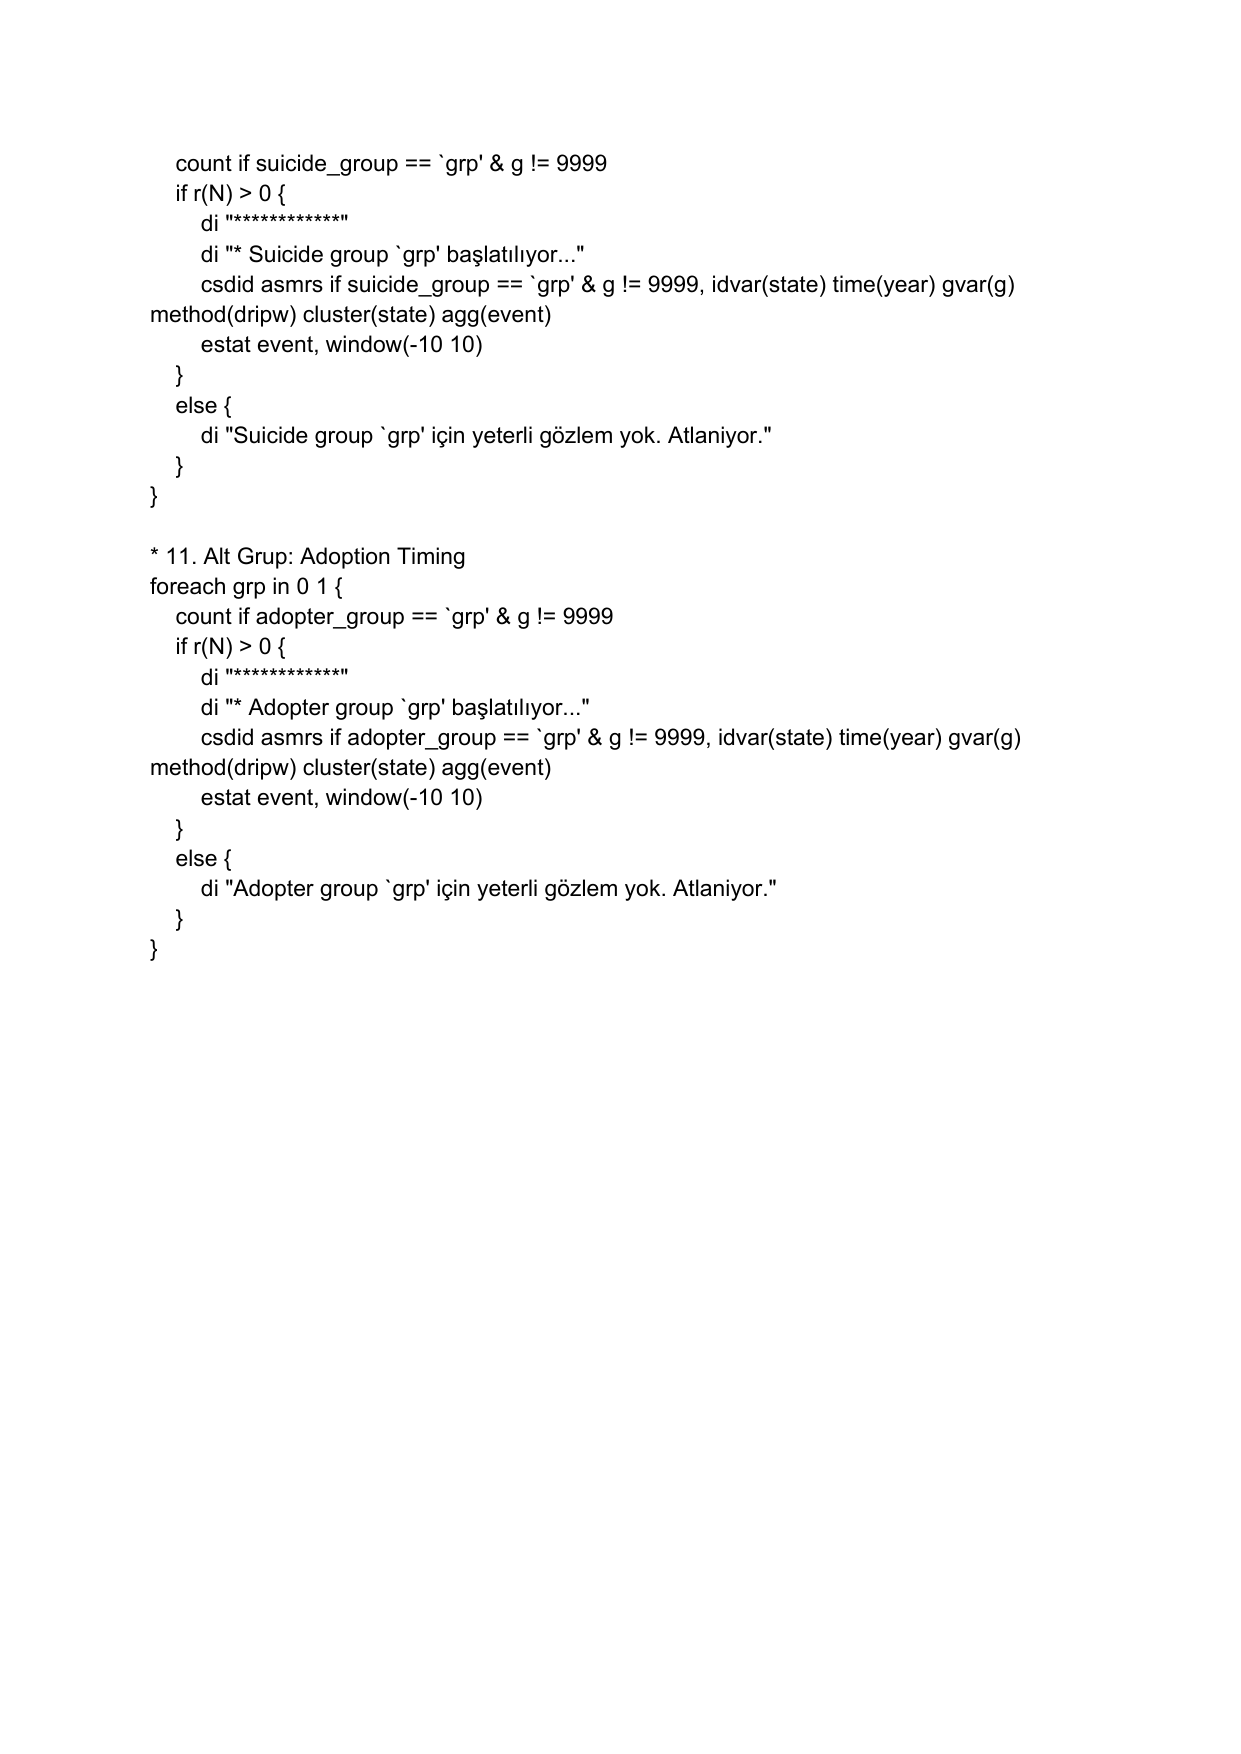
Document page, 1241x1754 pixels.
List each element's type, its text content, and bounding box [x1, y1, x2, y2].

text else { [150, 845, 1090, 871]
text di "Suicide group `grp' için yeterli gözlem yok. Atlaniyor." [150, 422, 1090, 448]
text } [150, 452, 1090, 478]
text estat event, window(-10 10) [150, 331, 1090, 358]
text } [150, 935, 1090, 962]
text else { [150, 392, 1090, 418]
text count if adopter_group == `grp' & g != 9999 [150, 603, 1090, 629]
text } [150, 814, 1090, 841]
text di "************" [150, 663, 1090, 690]
text } [150, 905, 1090, 932]
text di "Adopter group `grp' için yeterli gözlem yok. Atlaniyor." [150, 875, 1090, 901]
text foreach grp in 0 1 { [150, 573, 1090, 599]
text di "************" [150, 210, 1090, 237]
text } [150, 482, 1090, 509]
text if r(N) > 0 { [150, 180, 1090, 207]
text di "* Adopter group `grp' başlatılıyor..." [150, 694, 1090, 720]
text } [150, 361, 1090, 388]
text if r(N) > 0 { [150, 633, 1090, 660]
text csdid asmrs if suicide_group == `grp' & g != 9999, idvar(state) time(year) gvar(g) method(dripw) cluster(state) agg(event) [150, 271, 1090, 327]
text count if suicide_group == `grp' & g != 9999 [150, 150, 1090, 176]
text di "* Suicide group `grp' başlatılıyor..." [150, 241, 1090, 267]
text csdid asmrs if adopter_group == `grp' & g != 9999, idvar(state) time(year) gvar(g) method(dripw) cluster(state) agg(event) [150, 724, 1090, 781]
text * 11. Alt Grup: Adoption Timing [150, 543, 1090, 569]
text estat event, window(-10 10) [150, 784, 1090, 811]
